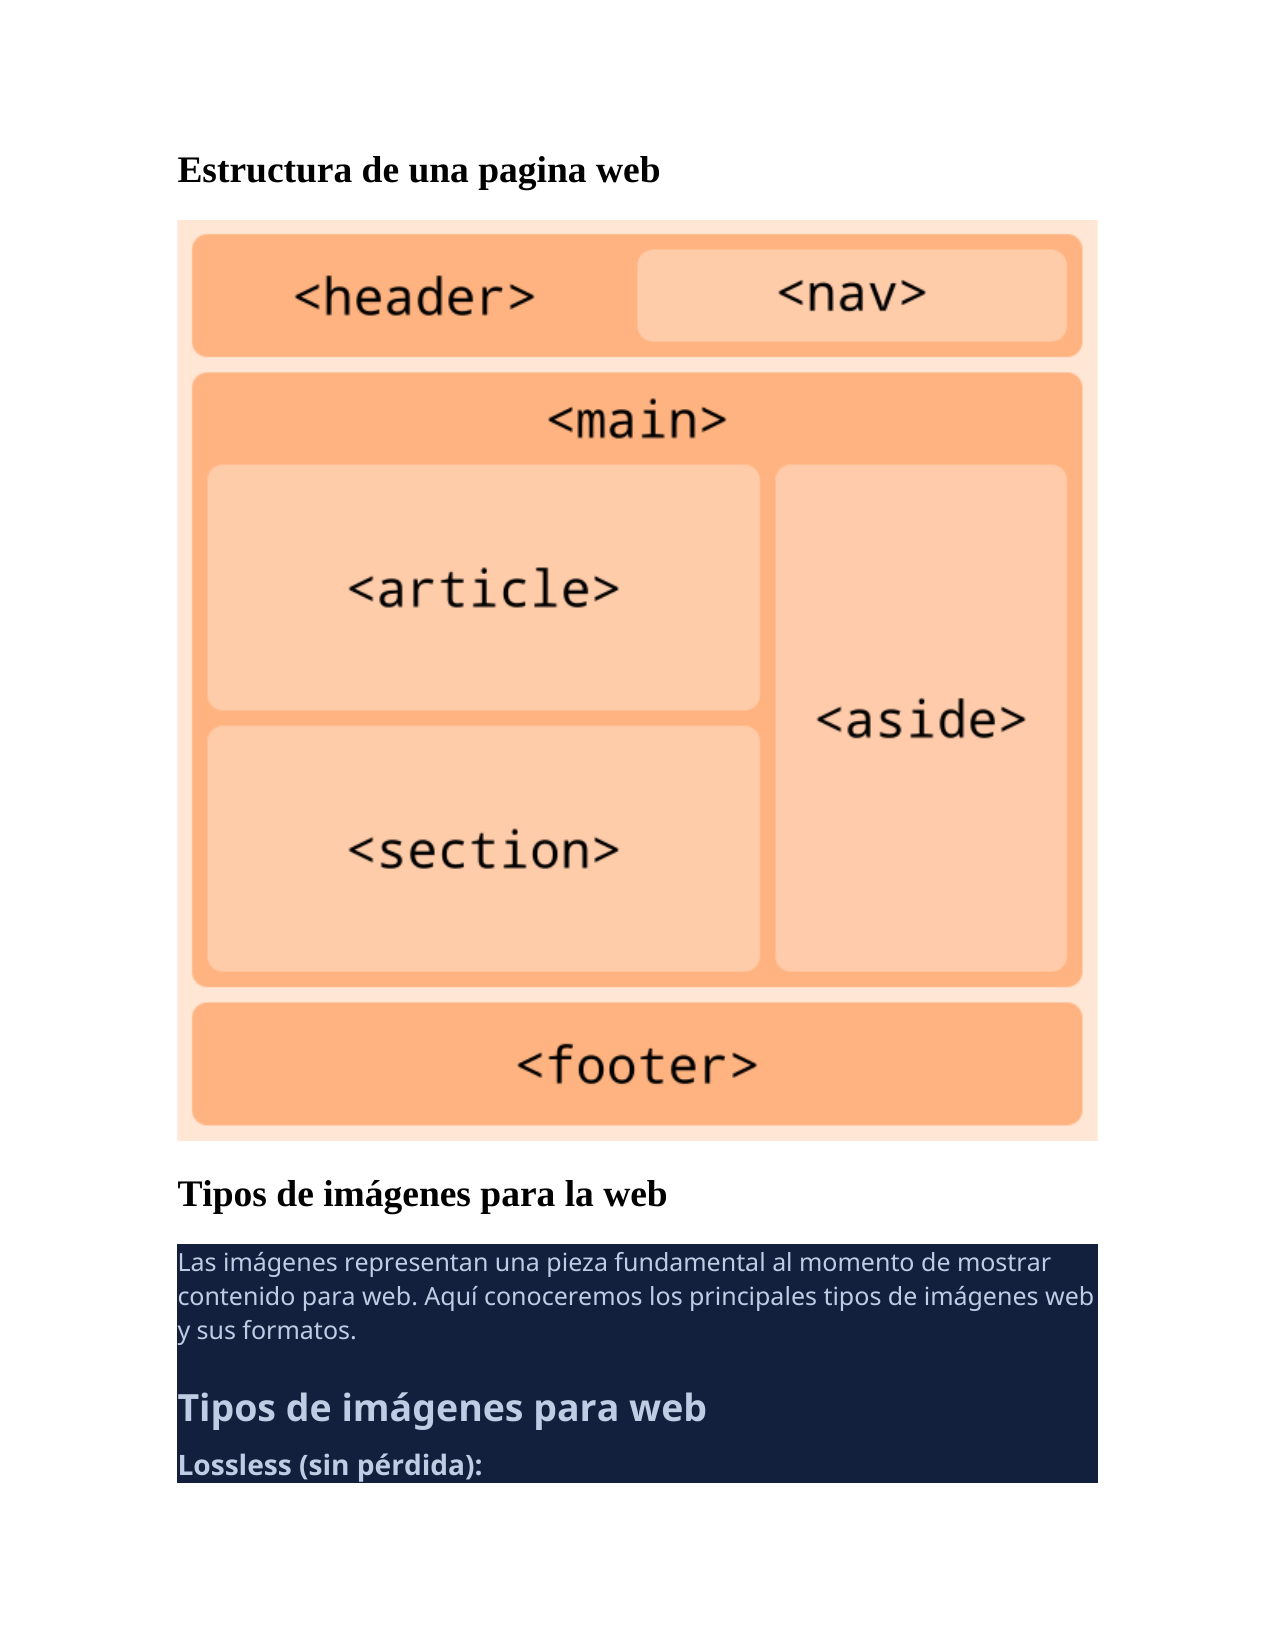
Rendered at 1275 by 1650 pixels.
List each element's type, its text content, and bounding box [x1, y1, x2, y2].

text Lossless (sin pérdida): [177, 1445, 1098, 1483]
text Tipos de imágenes para web [177, 1381, 1098, 1432]
subtitle Estructura de una pagina web [177, 148, 1098, 191]
picture [177, 220, 1098, 1141]
subtitle Tipos de imágenes para la web [177, 1172, 1098, 1215]
text Las imágenes representan una pieza fundamental al momento de mostrar contenido para web. Aquí conoceremos los principales tipos de imágenes web y sus formatos. [177, 1244, 1098, 1346]
